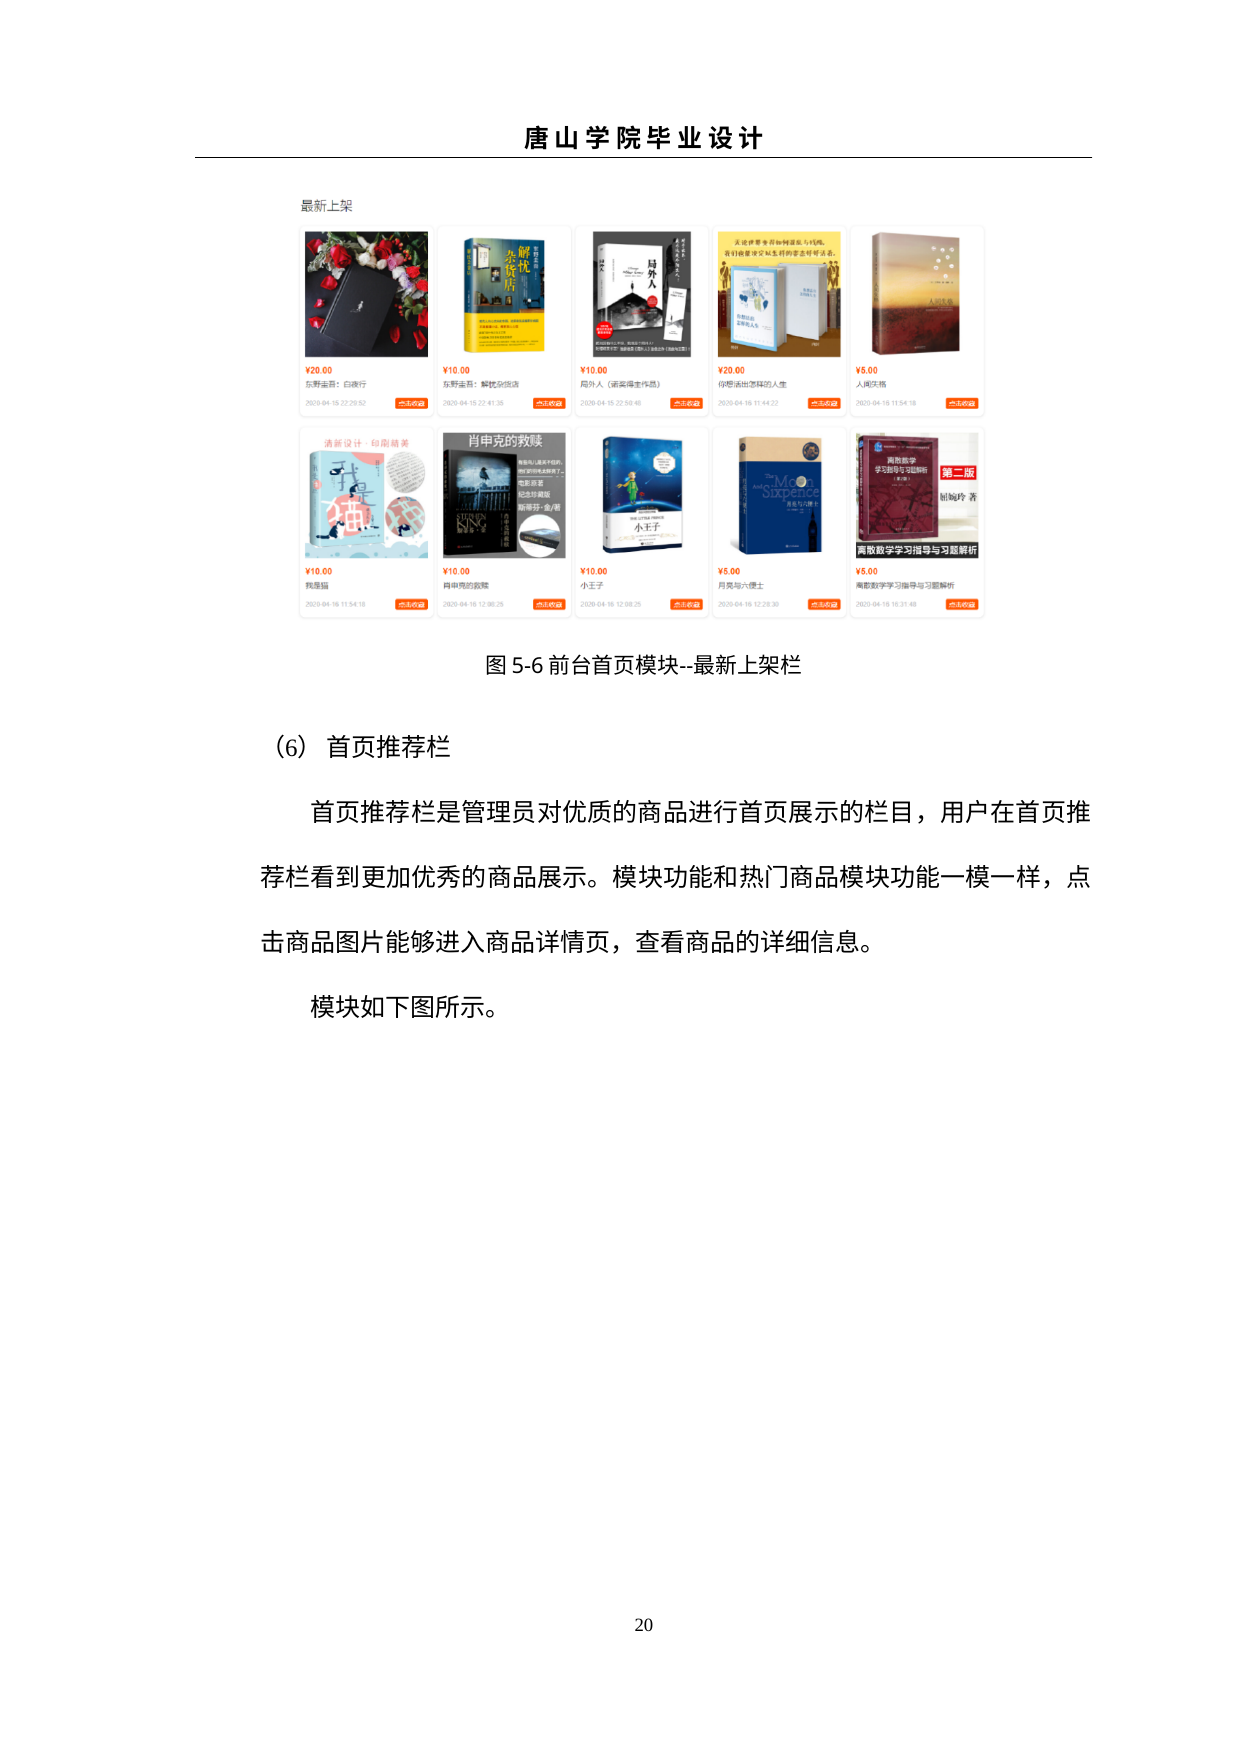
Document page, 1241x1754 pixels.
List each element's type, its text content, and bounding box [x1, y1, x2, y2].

text 首页推荐栏是管理员对优质的商品进行首页展示的栏目，用户在首页推荐栏看到更加优秀的商品展示。模块功能和热门商品模块功能一模一样，点击商品图片能够进入商品详情页，查看商品的详细信息。 [260, 778, 1092, 973]
text 模块如下图所示。 [260, 973, 1092, 1038]
picture [292, 192, 996, 622]
list 首页推荐栏 [260, 713, 1092, 778]
text 图5-6前台首页模块--最新上架栏 [195, 648, 1092, 680]
